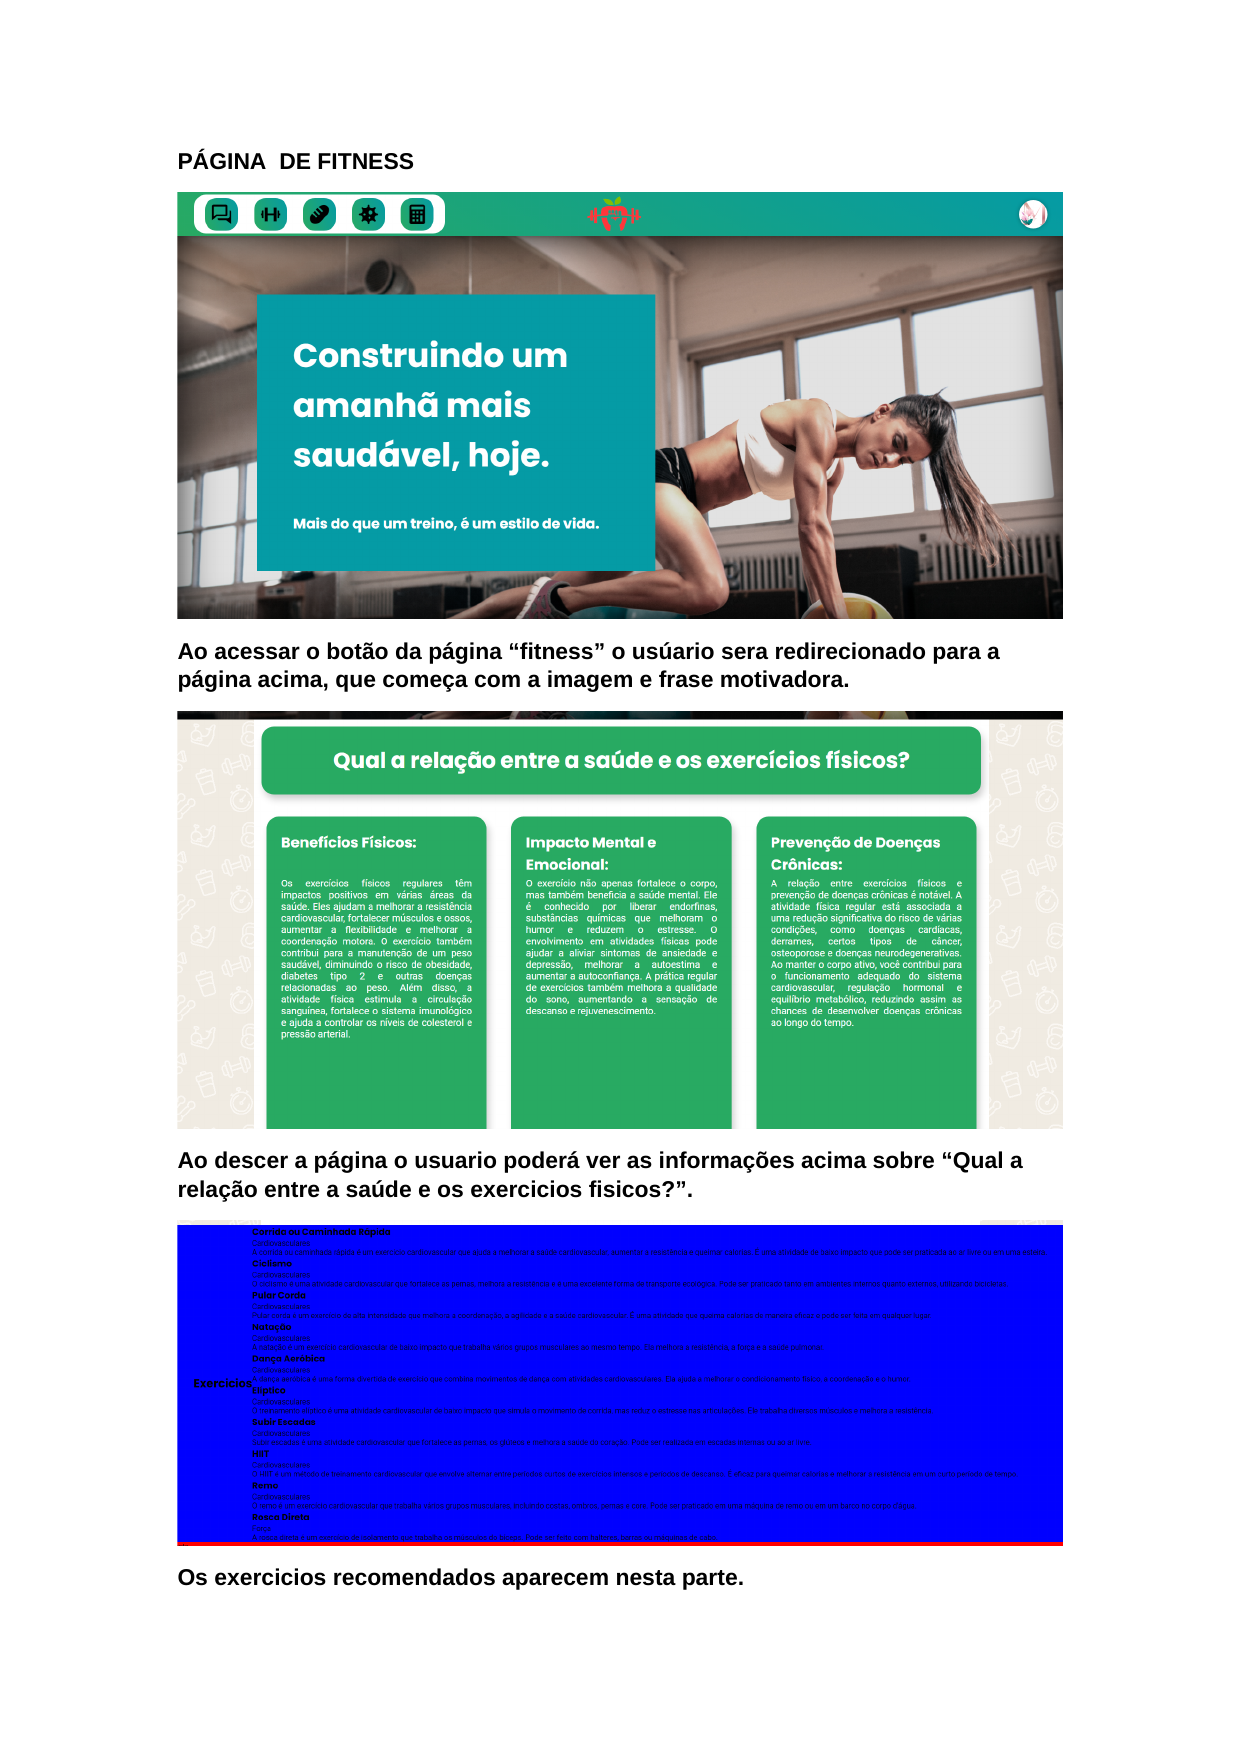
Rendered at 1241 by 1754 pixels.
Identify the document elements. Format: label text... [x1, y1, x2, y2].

text Os exercicios recomendados aparecem nesta parte. [177, 1564, 1063, 1591]
picture [177, 1220, 1063, 1546]
text Ao descer a página o usuario poderá ver as informações acima sobre “Qual a relação entre a saúde e os exercicios fisicos?”. [177, 1147, 1063, 1202]
picture [177, 711, 1063, 1129]
text PÁGINA DE FITNESS [177, 148, 1063, 174]
picture [177, 192, 1063, 619]
text Ao acessar o botão da página “fitness” o usúario sera redirecionado para a página acima, que começa com a imagem e frase motivadora. [177, 638, 1063, 693]
